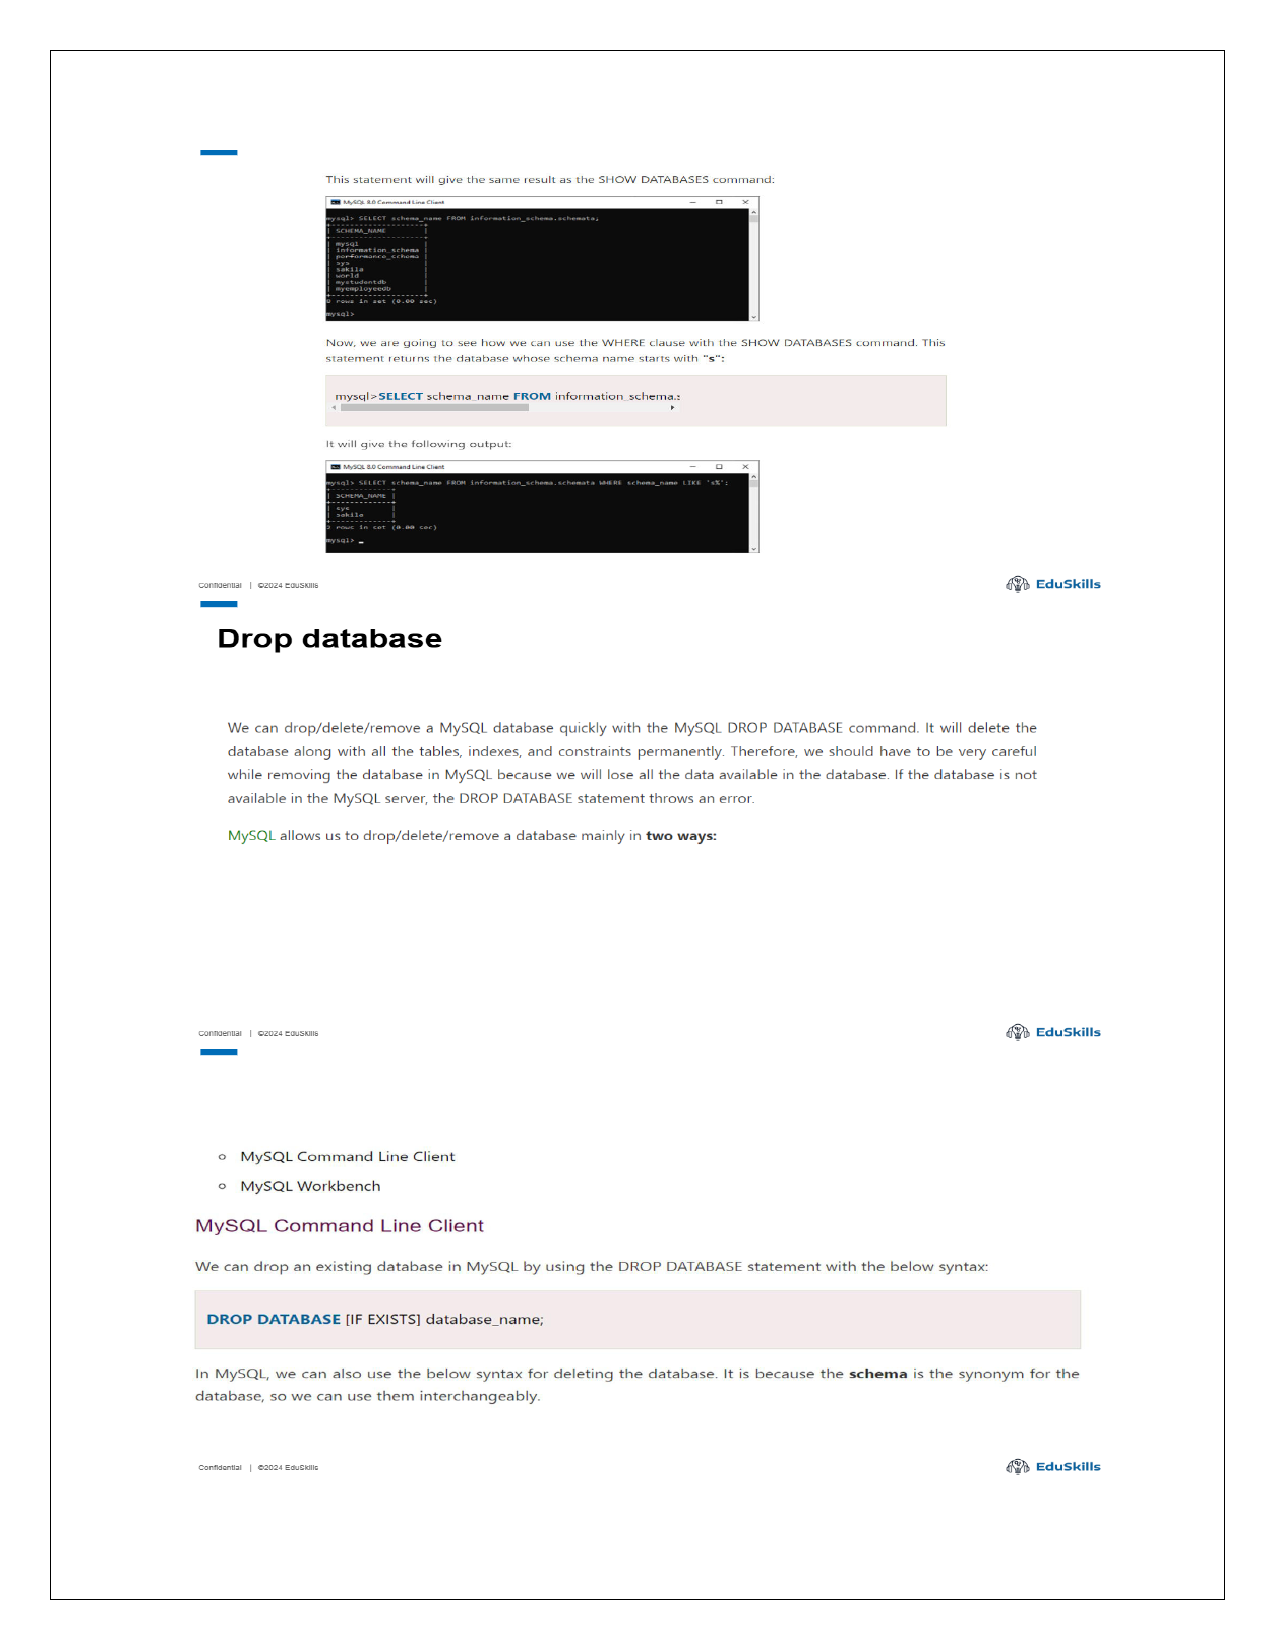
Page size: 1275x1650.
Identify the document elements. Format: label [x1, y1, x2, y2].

picture [150, 601, 1126, 1046]
picture [150, 1049, 1126, 1480]
picture [150, 150, 1126, 598]
